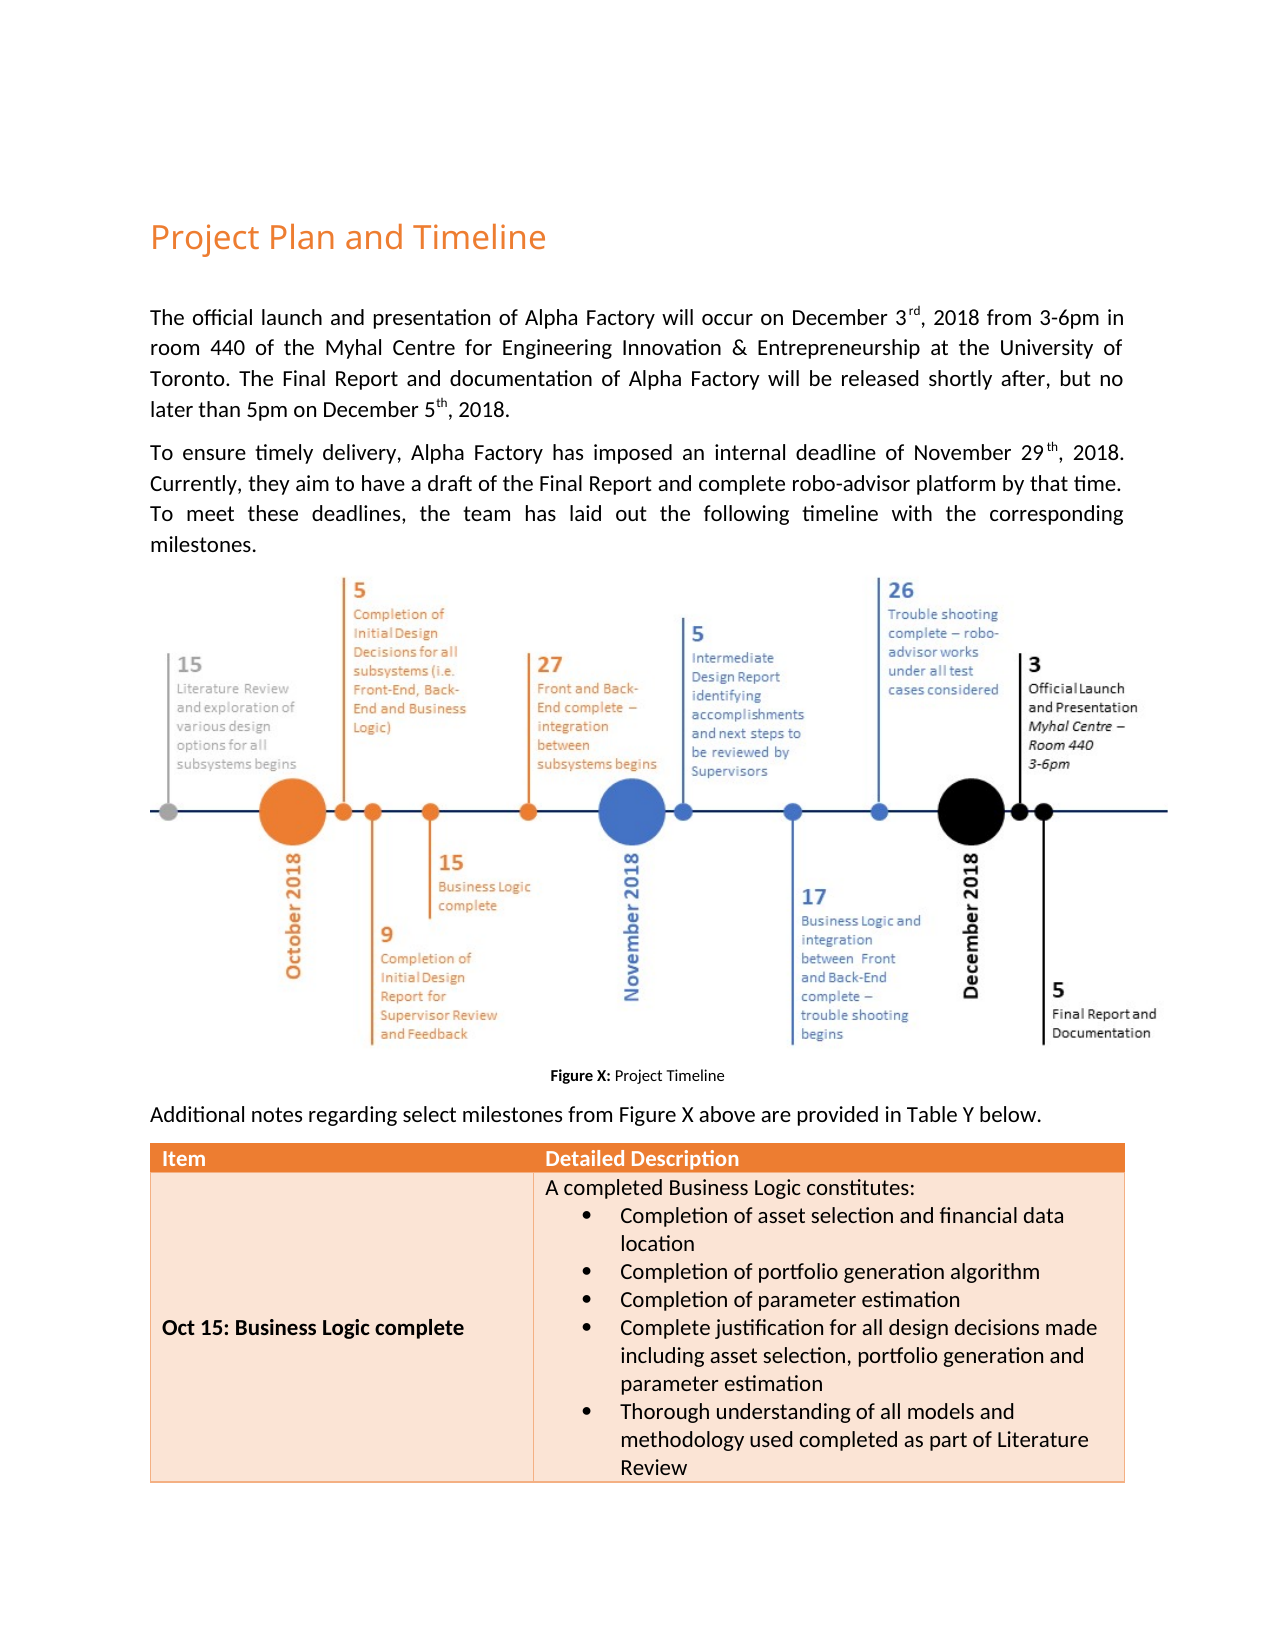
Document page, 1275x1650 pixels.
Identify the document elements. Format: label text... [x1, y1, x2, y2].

table_header Detailed Description [534, 1144, 1124, 1172]
picture [150, 573, 1168, 1051]
table_cell Oct 15: Business Logic complete [151, 1173, 533, 1481]
table_cell A completed Business Logic constitutes: Completion of asset selection and financial data location Completion of portfolio generation algorithm Completion of parameter estimation Complete justification for all design decisions made including asset selection, portfolio generation and parameter estimation Thorough understanding of all models and methodology used completed as part of Literature Review [534, 1173, 1124, 1481]
table_header Item [151, 1144, 533, 1172]
text Additional notes regarding select milestones from Figure X above are provided in Table Y below. [150, 1100, 1125, 1128]
text Figure X: Project Timeline [150, 1065, 1125, 1085]
text To ensure timely delivery, Alpha Factory has imposed an internal deadline of November 29th, 2018. Currently, they aim to have a draft of the Final Report and complete robo-advisor platform by that time. To meet these deadlines, the team has laid out the following timeline with the corresponding milestones. [150, 438, 1125, 558]
subtitle Project Plan and Timeline [150, 214, 1125, 259]
text The official launch and presentation of Alpha Factory will occur on December 3rd, 2018 from 3-6pm in room 440 of the Myhal Centre for Engineering Innovation & Entrepreneurship at the University of Toronto. The Final Report and documentation of Alpha Factory will be released shortly after, but no later than 5pm on December 5th, 2018. [150, 303, 1125, 423]
